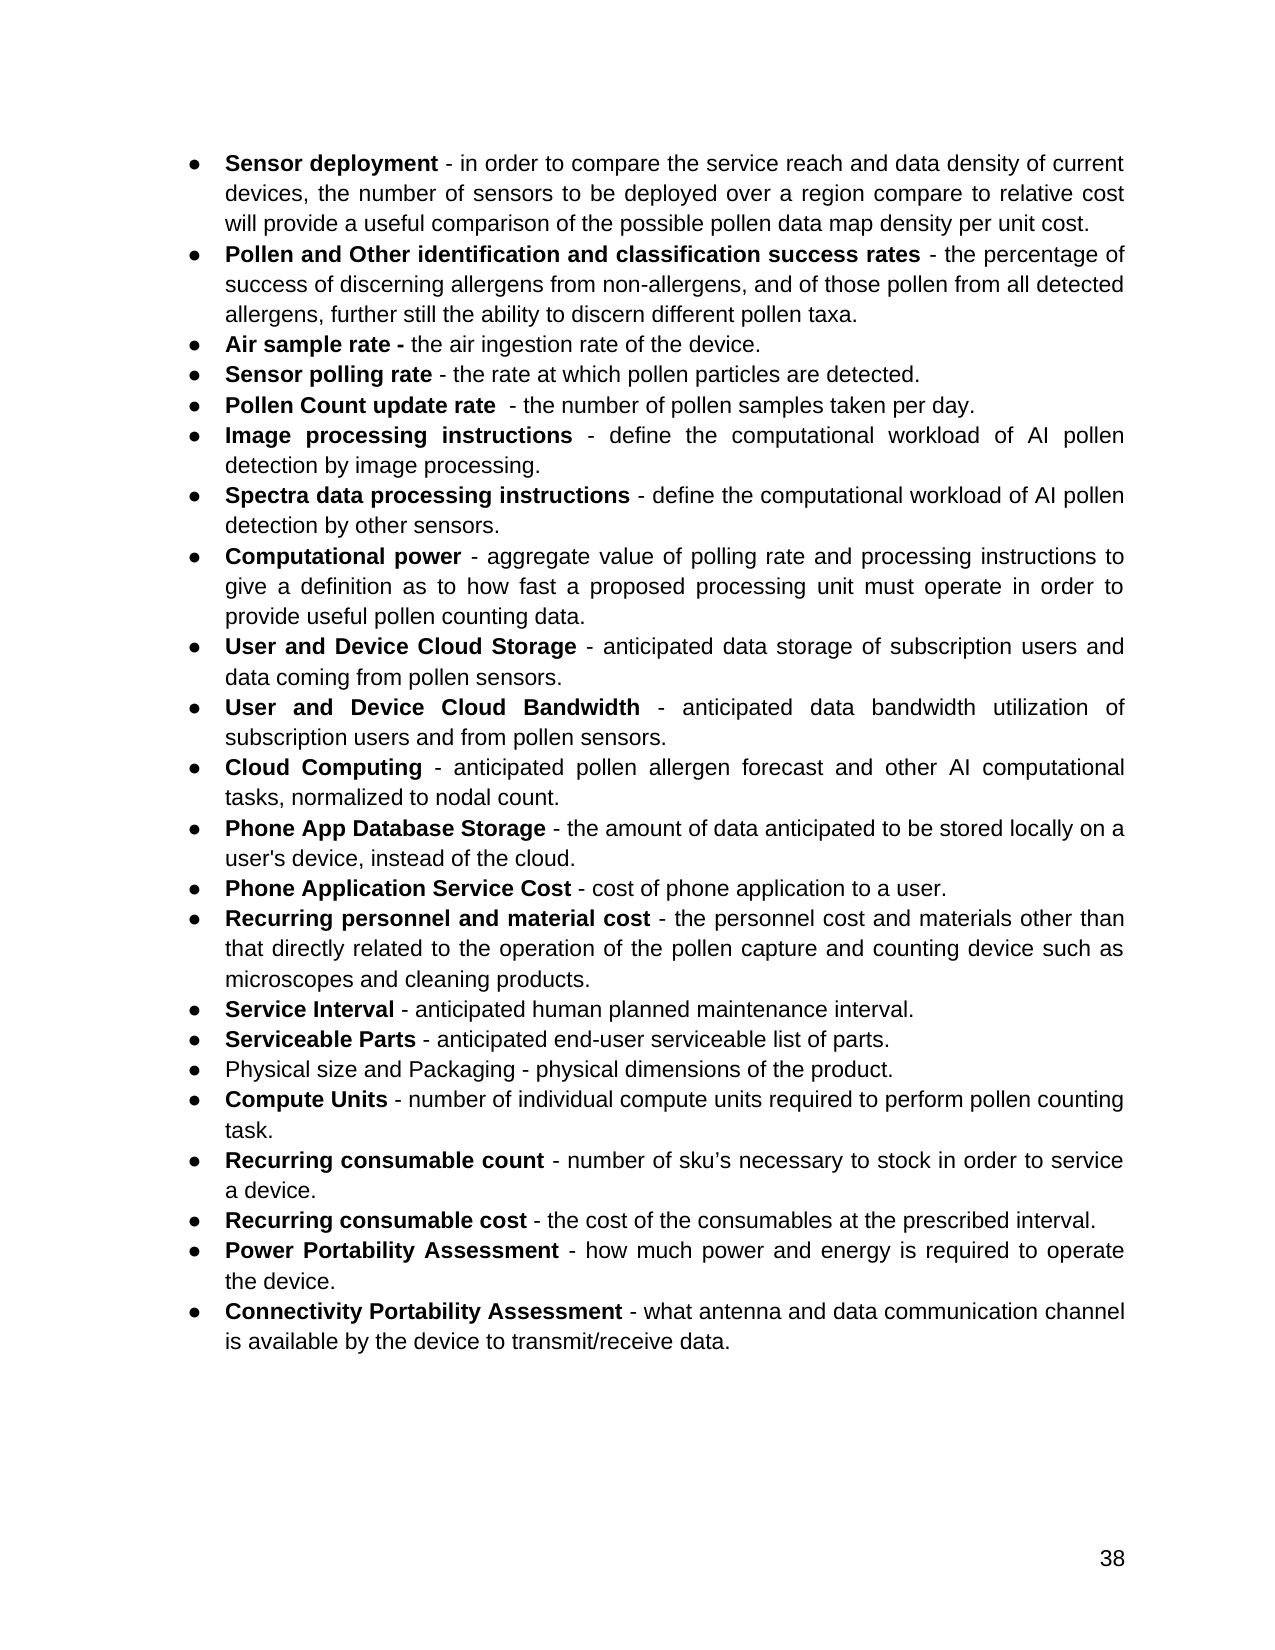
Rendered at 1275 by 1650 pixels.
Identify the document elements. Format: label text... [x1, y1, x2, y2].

list Power Portability Assessment - how much power and energy is required to operate the device. [187, 1237, 1125, 1294]
list Phone App Database Storage - the amount of data anticipated to be stored locally on a user's device, instead of the cloud. [187, 814, 1125, 871]
list User and Device Cloud Bandwidth - anticipated data bandwidth utilization of subscription users and from pollen sensors. [187, 694, 1125, 750]
list Recurring personnel and material cost - the personnel cost and materials other than that directly related to the operation of the pollen capture and counting device such as microscopes and cleaning products. [187, 905, 1125, 992]
list Compute Units - number of individual compute units required to perform pollen counting task. [187, 1086, 1125, 1143]
list Connectivity Portability Assessment - what antenna and data communication channel is available by the device to transmit/receive data. [187, 1298, 1125, 1354]
list Sensor deployment - in order to compare the service reach and data density of current devices, the number of sensors to be deployed over a region compare to relative cost will provide a useful comparison of the possible pollen data map density per unit cost. [187, 150, 1125, 237]
list Serviceable Parts - anticipated end-user serviceable list of parts. [187, 1026, 1125, 1052]
list Recurring consumable count - number of sku’s necessary to stock in order to service a device. [187, 1147, 1125, 1203]
list Spectra data processing instructions - define the computational workload of AI pollen detection by other sensors. [187, 482, 1125, 539]
list Recurring consumable cost - the cost of the consumables at the prescribed interval. [187, 1207, 1125, 1234]
list User and Device Cloud Storage - anticipated data storage of subscription users and data coming from pollen sensors. [187, 633, 1125, 690]
list Pollen and Other identification and classification success rates - the percentage of success of discerning allergens from non-allergens, and of those pollen from all detected allergens, further still the ability to discern different pollen taxa. [187, 241, 1125, 327]
list Cloud Computing - anticipated pollen allergen forecast and other AI computational tasks, normalized to nodal count. [187, 754, 1125, 811]
list Phone Application Service Cost - cost of phone application to a user. [187, 875, 1125, 901]
list Service Interval - anticipated human planned maintenance interval. [187, 996, 1125, 1022]
list Computational power - aggregate value of polling rate and processing instructions to give a definition as to how fast a proposed processing unit must operate in order to provide useful pollen counting data. [187, 543, 1125, 629]
list Image processing instructions - define the computational workload of AI pollen detection by image processing. [187, 422, 1125, 478]
list Physical size and Packaging - physical dimensions of the product. [187, 1056, 1125, 1083]
list Air sample rate - the air ingestion rate of the device. [187, 331, 1125, 358]
list Pollen Count update rate - the number of pollen samples taken per day. [187, 392, 1125, 418]
list Sensor polling rate - the rate at which pollen particles are detected. [187, 361, 1125, 388]
